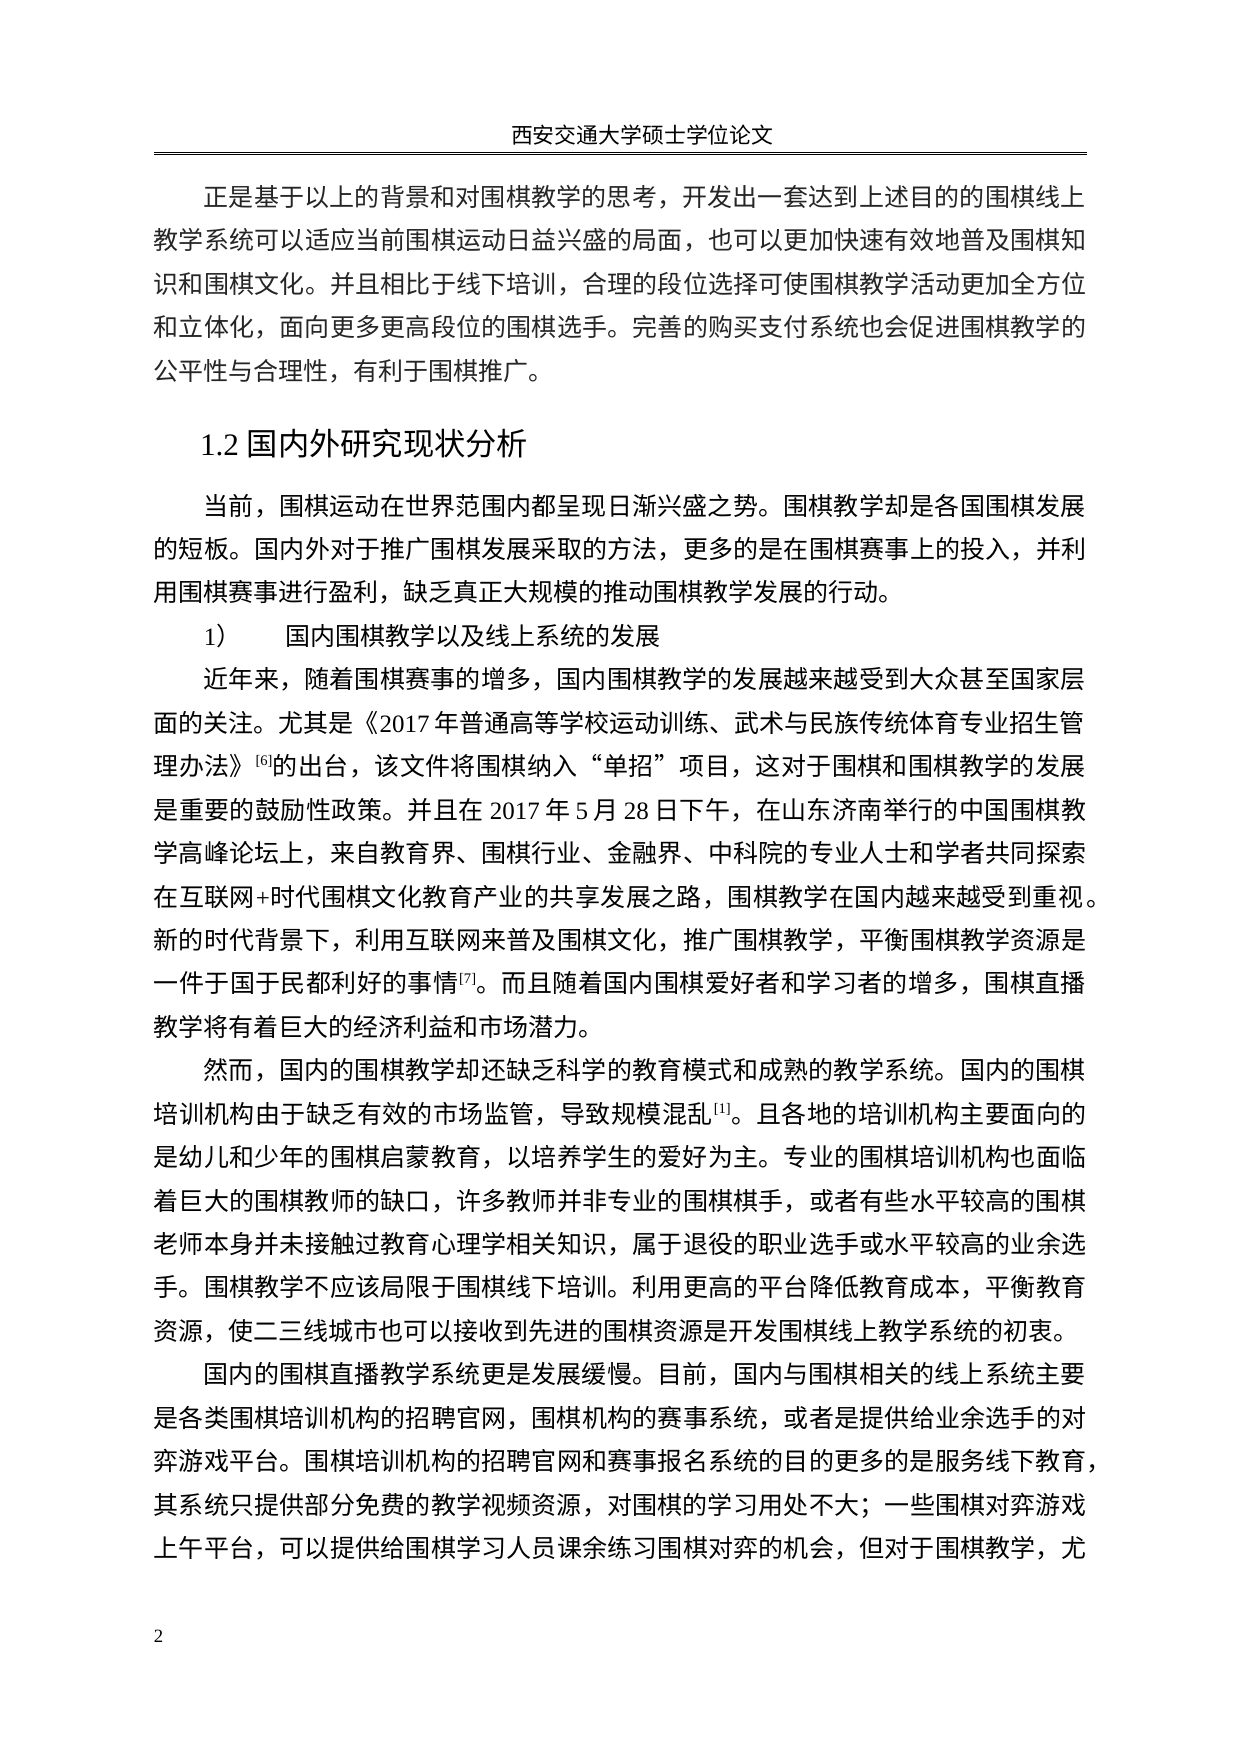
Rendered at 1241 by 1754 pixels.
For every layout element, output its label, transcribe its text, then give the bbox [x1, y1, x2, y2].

subtitle 国内外研究现状分析 [200, 419, 1087, 464]
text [153, 1355, 1087, 1565]
text 近年来，随着围棋赛事的增多，国内围棋教学的发展越来越受到大众甚至国家层面的关注。尤其是《2017年普通高等学校运动训练、武术与民族传统体育专业招生管理办法》[6]的出台，该文件将围棋纳入“单招”项目，这对于围棋和围棋教学的发展是重要的鼓励性政策。并且在2017年5月28日下午，在山东济南举行的中国围棋教学高峰论坛上，来自教育界、围棋行业、金融界、中科院的专业人士和学者共同探索在互联网+时代围棋文化教育产业的共享发展之路，围棋教学在国内越来越受到重视。新的时代背景下，利用互联网来普及围棋文化，推广围棋教学，平衡围棋教学资源是一件于国于民都利好的事情[7]。而且随着国内围棋爱好者和学习者的增多，围棋直播教学将有着巨大的经济利益和市场潜力。 [153, 660, 1087, 1043]
text 正是基于以上的背景和对围棋教学的思考，开发出一套达到上述目的的围棋线上教学系统可以适应当前围棋运动日益兴盛的局面，也可以更加快速有效地普及围棋知识和围棋文化。并且相比于线下培训，合理的段位选择可使围棋教学活动更加全方位和立体化，面向更多更高段位的围棋选手。完善的购买支付系统也会促进围棋教学的公平性与合理性，有利于围棋推广。 [153, 177, 1087, 387]
text 当前，围棋运动在世界范围内都呈现日渐兴盛之势。围棋教学却是各国围棋发展的短板。国内外对于推广围棋发展采取的方法，更多的是在围棋赛事上的投入，并利用围棋赛事进行盈利，缺乏真正大规模的推动围棋教学发展的行动。 [153, 486, 1087, 609]
list 国内围棋教学以及线上系统的发展 [203, 616, 1087, 653]
text 然而，国内的围棋教学却还缺乏科学的教育模式和成熟的教学系统。国内的围棋培训机构由于缺乏有效的市场监管，导致规模混乱[1]。且各地的培训机构主要面向的是幼儿和少年的围棋启蒙教育，以培养学生的爱好为主。专业的围棋培训机构也面临着巨大的围棋教师的缺口，许多教师并非专业的围棋棋手，或者有些水平较高的围棋老师本身并未接触过教育心理学相关知识，属于退役的职业选手或水平较高的业余选手。围棋教学不应该局限于围棋线下培训。利用更高的平台降低教育成本，平衡教育资源，使二三线城市也可以接收到先进的围棋资源是开发围棋线上教学系统的初衷。 [153, 1051, 1087, 1348]
